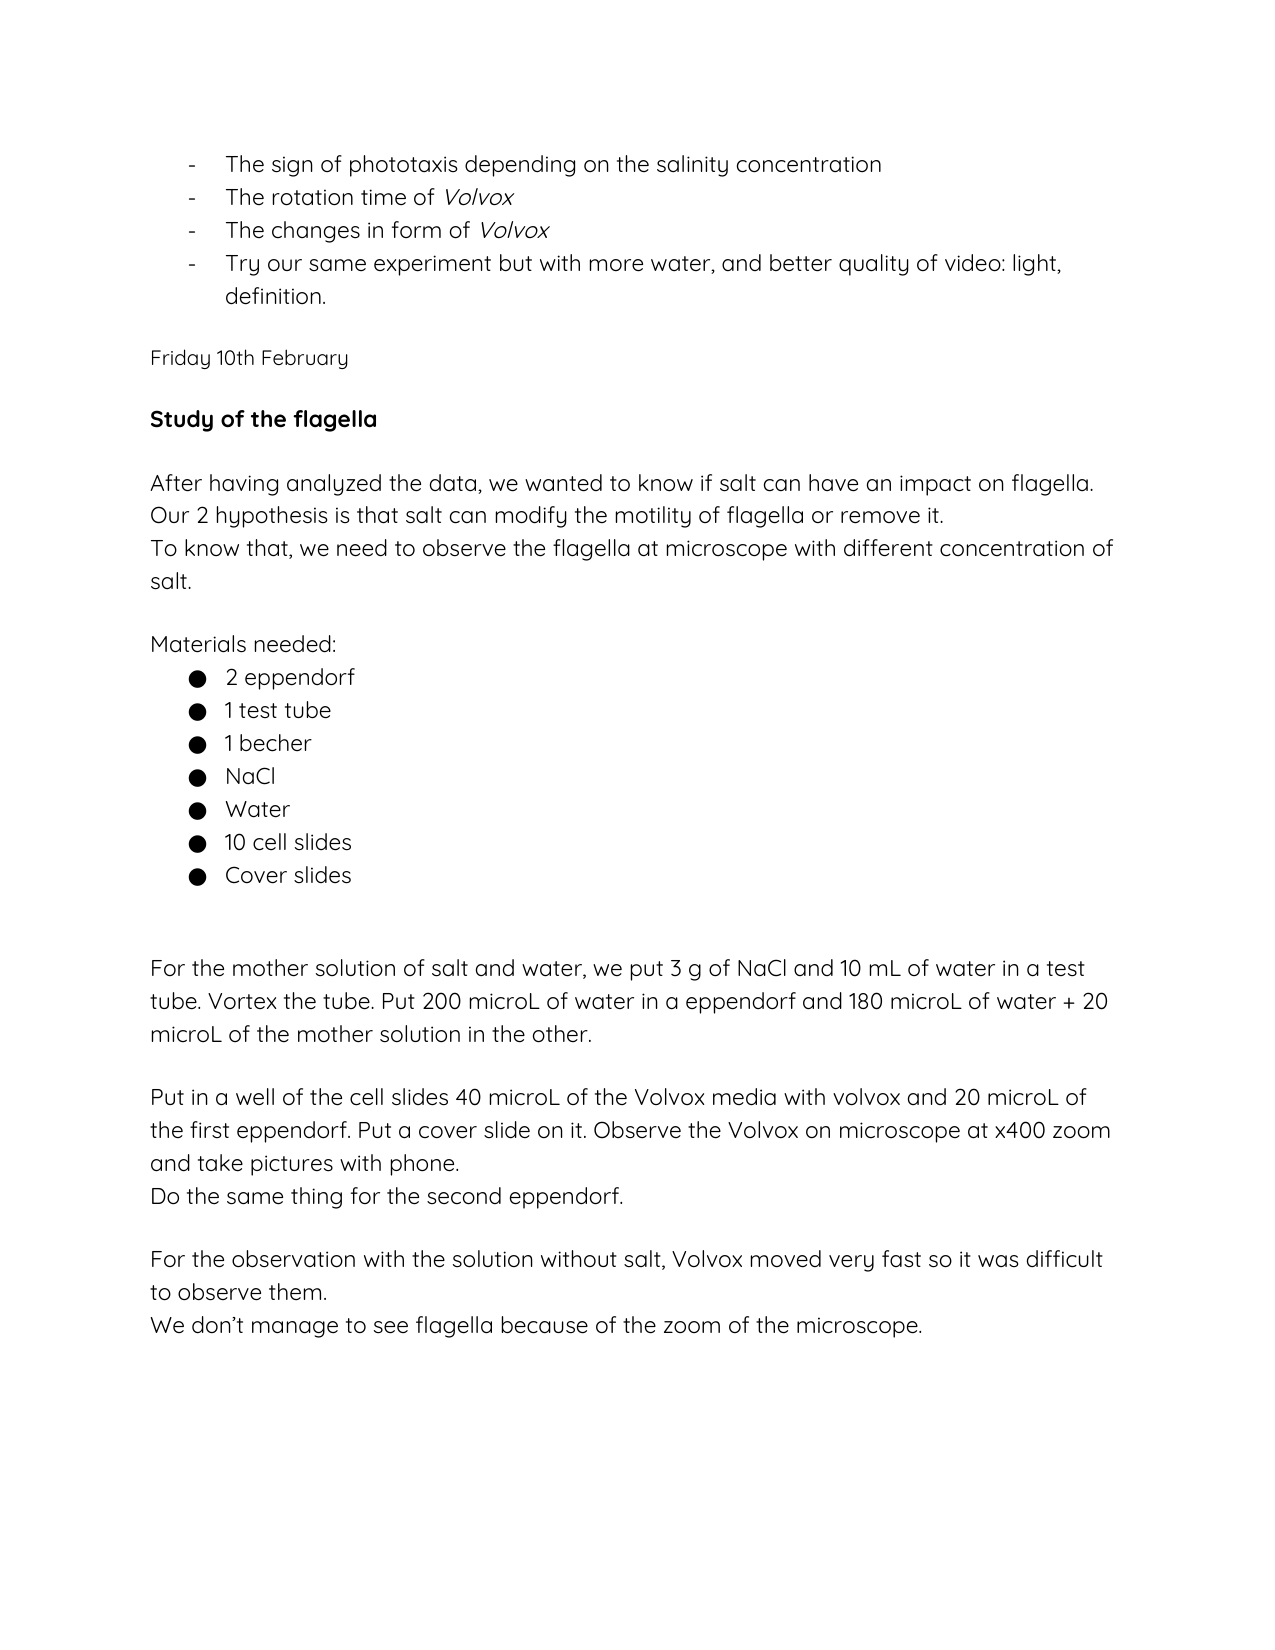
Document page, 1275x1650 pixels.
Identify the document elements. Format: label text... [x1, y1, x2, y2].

text To know that, we need to observe the flagella at microscope with different concentration of salt. [150, 534, 1125, 595]
text Do the same thing for the second eppendorf. [150, 1181, 1125, 1210]
text We don’t manage to see flagella because of the zoom of the microscope. [150, 1310, 1125, 1339]
text For the observation with the solution without salt, Volvox moved very fast so it was difficult to observe them. [150, 1244, 1125, 1306]
text Materials needed: [150, 630, 1125, 658]
list The sign of phototaxis depending on the salinity concentration [187, 150, 1125, 179]
text For the mother solution of salt and water, we put 3 g of NaCl and 10 mL of water in a test tube. Vortex the tube. Put 200 microL of water in a eppendorf and 180 microL of water + 20 microL of the mother solution in the other. [150, 954, 1125, 1048]
text Study of the flagella [150, 405, 1125, 433]
text Put in a well of the cell slides 40 microL of the Volvox media with volvox and 20 microL of the first eppendorf. Put a cover slide on it. Observe the Volvox on microscope at x400 zoom and take pictures with phone. [150, 1083, 1125, 1177]
list 1 becher [187, 729, 1125, 757]
list 10 cell slides [187, 827, 1125, 856]
text After having analyzed the data, we wanted to know if salt can have an impact on flagella. [150, 468, 1125, 497]
list Water [187, 794, 1125, 823]
list 1 test tube [187, 696, 1125, 724]
list The rotation time of Volvox [187, 183, 1125, 212]
list Try our same experiment but with more water, and better quality of video: light, definition. [187, 249, 1125, 310]
list The changes in form of Volvox [187, 216, 1125, 244]
list NaCl [187, 762, 1125, 790]
text Friday 10th February [150, 345, 1125, 371]
text Our 2 hypothesis is that salt can modify the motility of flagella or remove it. [150, 501, 1125, 529]
list 2 eppendorf [187, 663, 1125, 691]
list Cover slides [187, 860, 1125, 889]
